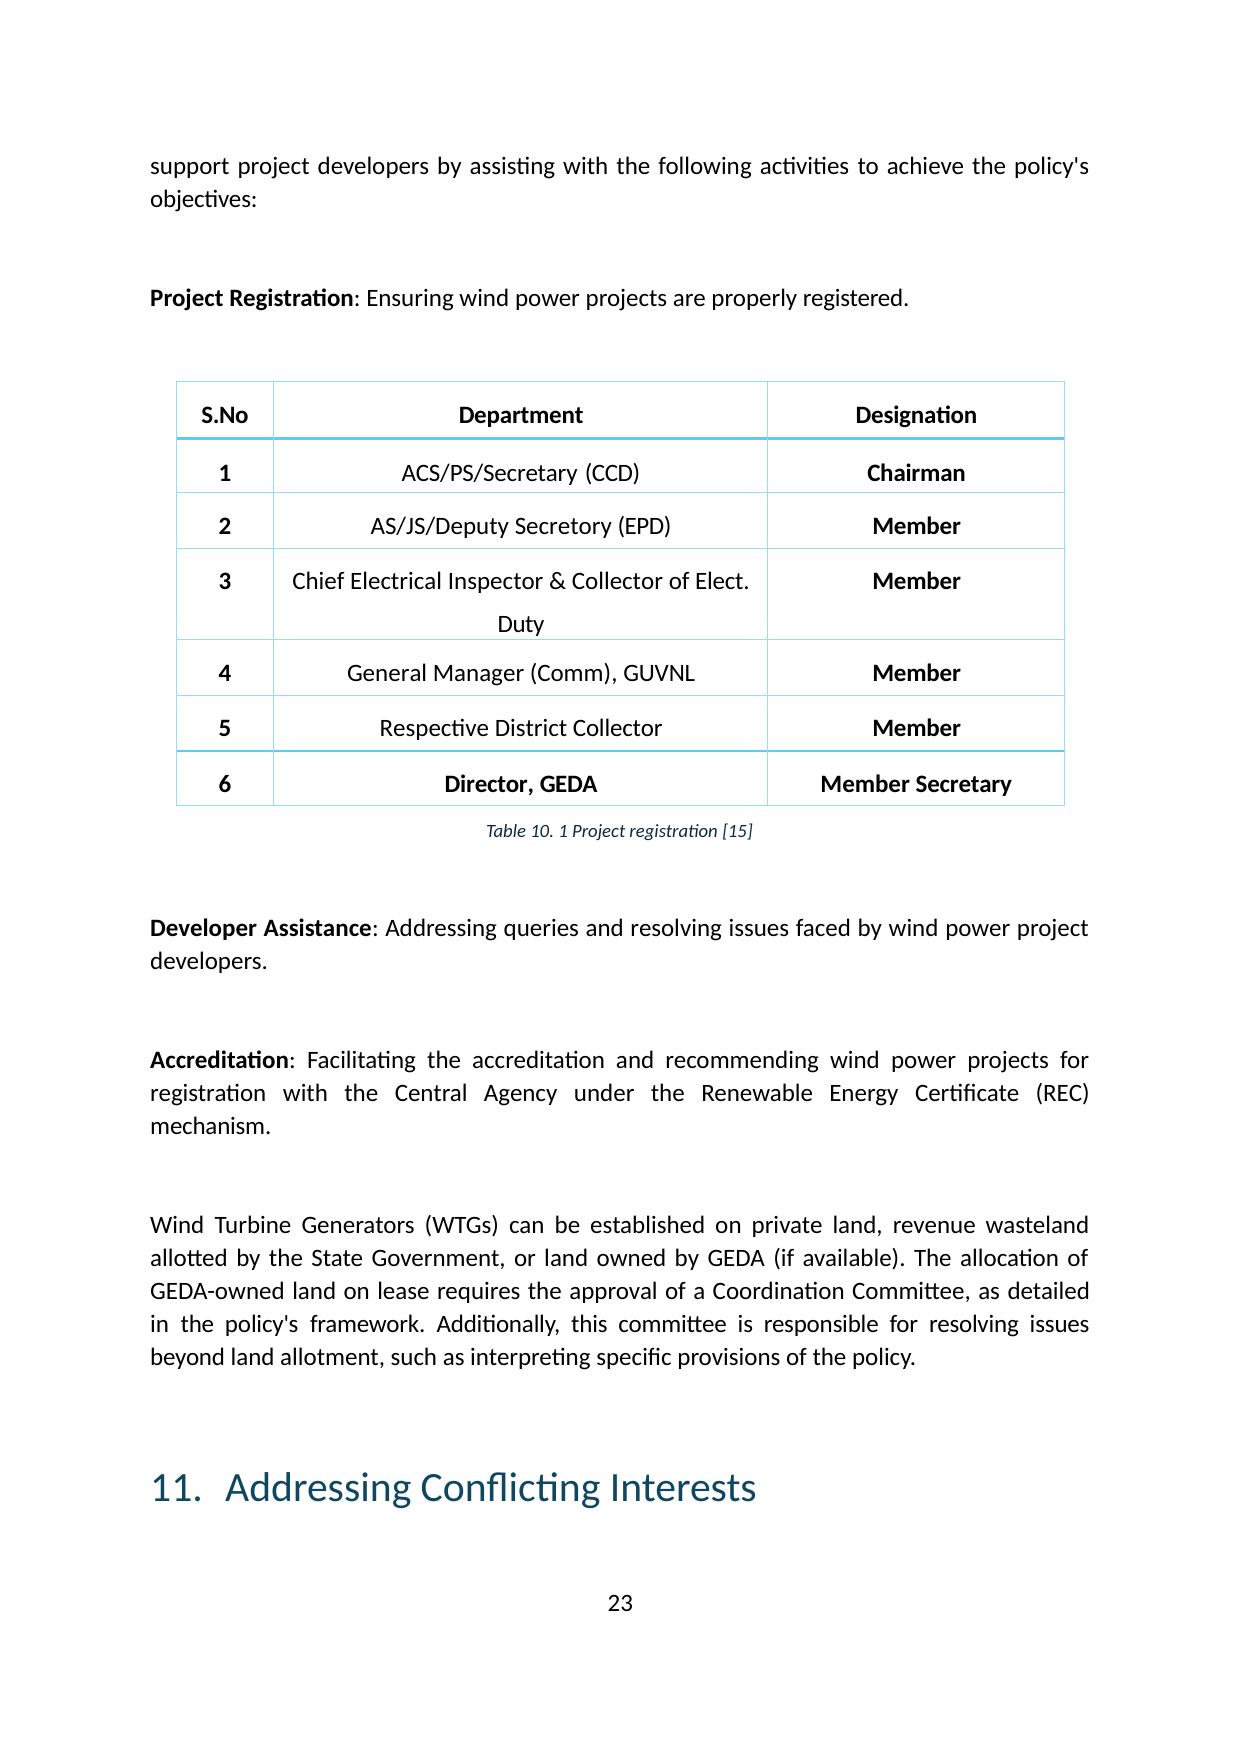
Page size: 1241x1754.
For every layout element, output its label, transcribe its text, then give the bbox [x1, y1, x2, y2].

text Developer Assistance: Addressing queries and resolving issues faced by wind power project developers. [150, 912, 1090, 976]
table_cell ACS/PS/Secretary (CCD) [274, 440, 767, 492]
table_header S.No [177, 382, 273, 437]
text Table 10. Project registration [150, 819, 1090, 842]
table_cell 3 [177, 549, 273, 639]
subtitle 11. Addressing Conflicting Interests [150, 1461, 1090, 1512]
table_cell Director, GEDA [274, 752, 767, 805]
text Accreditation: Facilitating the accreditation and recommending wind power projects for registration with the Central Agency under the Renewable Energy Certificate (REC) mechanism. [150, 1044, 1090, 1141]
table_cell Member [768, 493, 1064, 548]
table_cell General Manager (Comm), GUVNL [274, 640, 767, 694]
table_cell Member [768, 696, 1064, 750]
table_cell Respective District Collector [274, 696, 767, 750]
table_cell 5 [177, 696, 273, 750]
table_cell Member [768, 549, 1064, 639]
table_cell Chief Electrical Inspector & Collector of Elect. Duty [274, 549, 767, 639]
table_cell 6 [177, 752, 273, 805]
table_cell AS/JS/Deputy Secretory (EPD) [274, 493, 767, 548]
text Wind Turbine Generators (WTGs) can be established on private land, revenue wasteland allotted by the State Government, or land owned by GEDA (if available). The allocation of GEDA-owned land on lease requires the approval of a Coordination Committee, as detailed in the policy's framework. Additionally, this committee is responsible for resolving issues beyond land allotment, such as interpreting specific provisions of the policy. [150, 1209, 1090, 1372]
text Project Registration: Ensuring wind power projects are properly registered. [150, 282, 1090, 313]
table_header Designation [768, 382, 1064, 437]
table_cell Chairman [768, 440, 1064, 492]
table_header Department [274, 382, 767, 437]
table_cell Member [768, 640, 1064, 694]
table_cell 1 [177, 440, 273, 492]
table_cell 4 [177, 640, 273, 694]
table_cell 2 [177, 493, 273, 548]
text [150, 150, 1090, 213]
table_cell Member Secretary [768, 752, 1064, 805]
